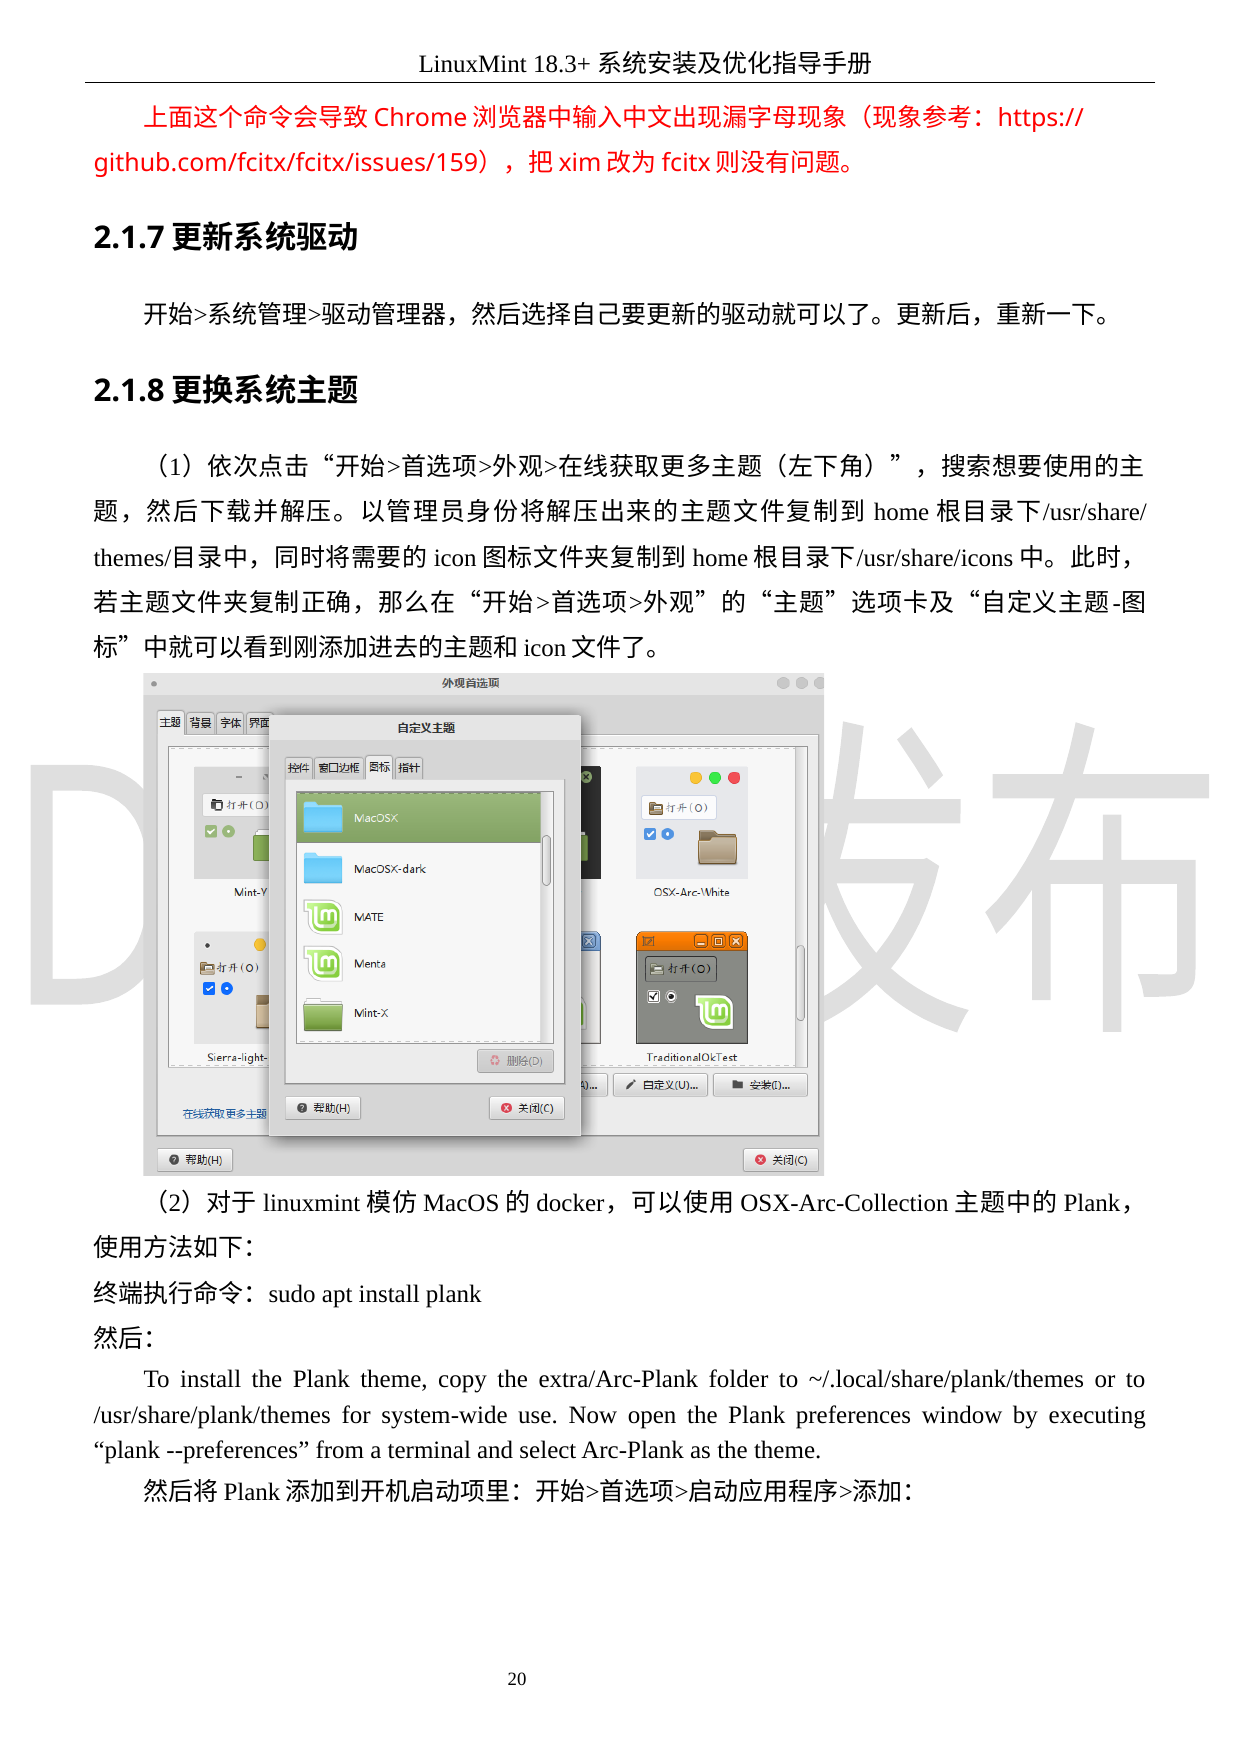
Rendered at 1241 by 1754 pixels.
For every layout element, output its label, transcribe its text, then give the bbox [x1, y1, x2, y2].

list 然后： [93, 1318, 1147, 1355]
text 然后将Plank添加到开机启动项里：开始>首选项>启动应用程序>添加： [93, 1472, 1147, 1508]
subtitle 2.1.7更新系统驱动 [93, 213, 1147, 258]
text 开始>系统管理>驱动管理器，然后选择自己要更新的驱动就可以了。更新后，重新一下。 [93, 294, 1147, 331]
list 终端执行命令：sudo apt install plank [93, 1273, 1147, 1309]
text To install the Plank theme, copy the extra/Arc-Plank folder to ~/.local/share/plank/themes or to /usr/share/plank/themes for system-wide use. Now open the Plank preferences window by executing “plank --preferences” from a terminal and select Arc-Plank as the theme. [93, 1364, 1147, 1464]
subtitle 2.1.8更换系统主题 [93, 365, 1147, 410]
text 上面这个命令会导致Chrome浏览器中输入中文出现漏字母现象（现象参考：https://github.com/fcitx/fcitx/issues/159），把xim改为fcitx则没有问题。 [93, 97, 1147, 178]
text （1）依次点击“开始>首选项>外观>在线获取更多主题（左下角）”，搜索想要使用的主题，然后下载并解压。以管理员身份将解压出来的主题文件复制到home根目录下/usr/share/themes/目录中，同时将需要的icon图标文件夹复制到home根目录下/usr/share/icons中。此时，若主题文件夹复制正确，那么在“开始>首选项>外观”的“主题”选项卡及“自定义主题-图标”中就可以看到刚添加进去的主题和icon文件了。 [93, 446, 1147, 664]
list 对于linuxmint模仿MacOS的docker，可以使用OSX-Arc-Collection主题中的Plank，使用方法如下： [93, 1182, 1147, 1264]
picture [143, 673, 825, 1176]
